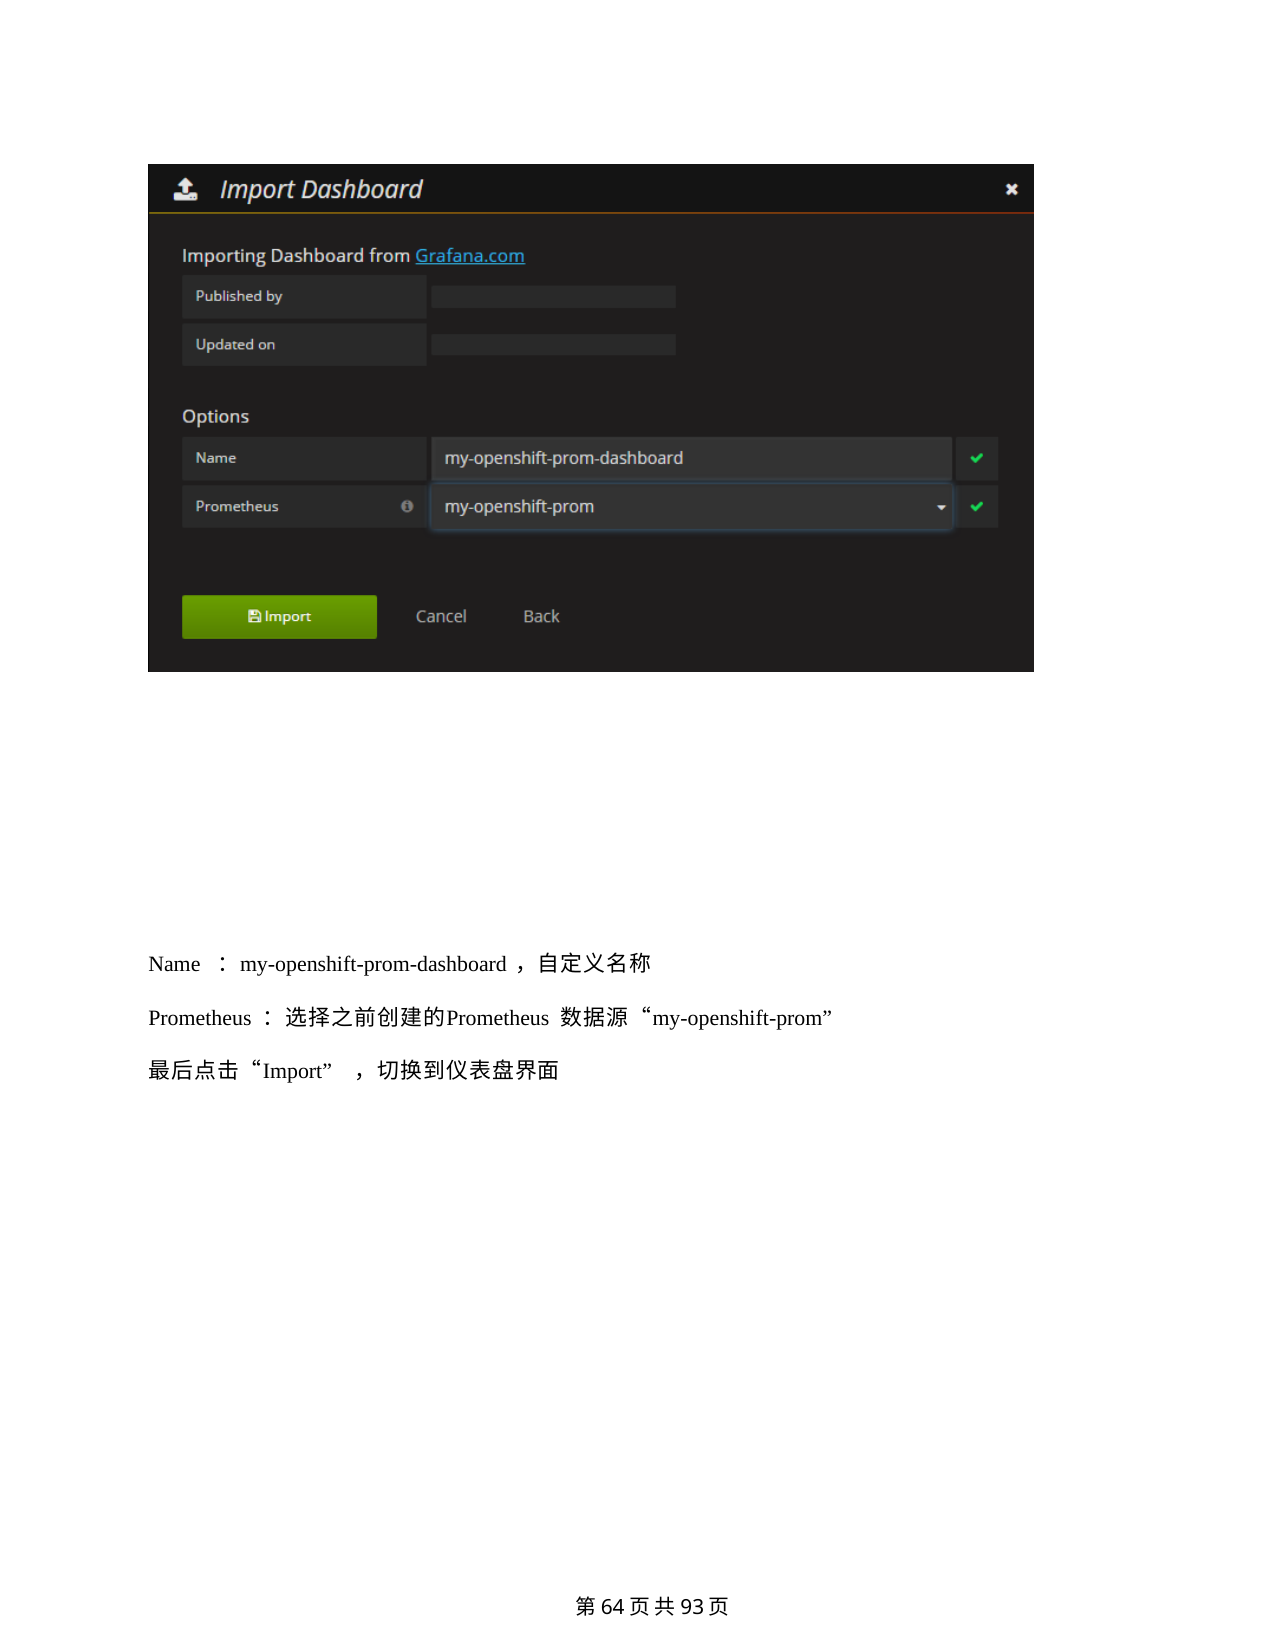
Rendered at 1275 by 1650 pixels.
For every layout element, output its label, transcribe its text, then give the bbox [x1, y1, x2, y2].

text 最后点击“Import”，切换到仪表盘界面 [148, 1050, 1156, 1088]
picture [148, 164, 1034, 672]
text Name：my-openshift-prom-dashboard，自定义名称 [148, 943, 1156, 981]
text Prometheus：选择之前创建的Prometheus数据源“my-openshift-prom” [148, 997, 1156, 1034]
